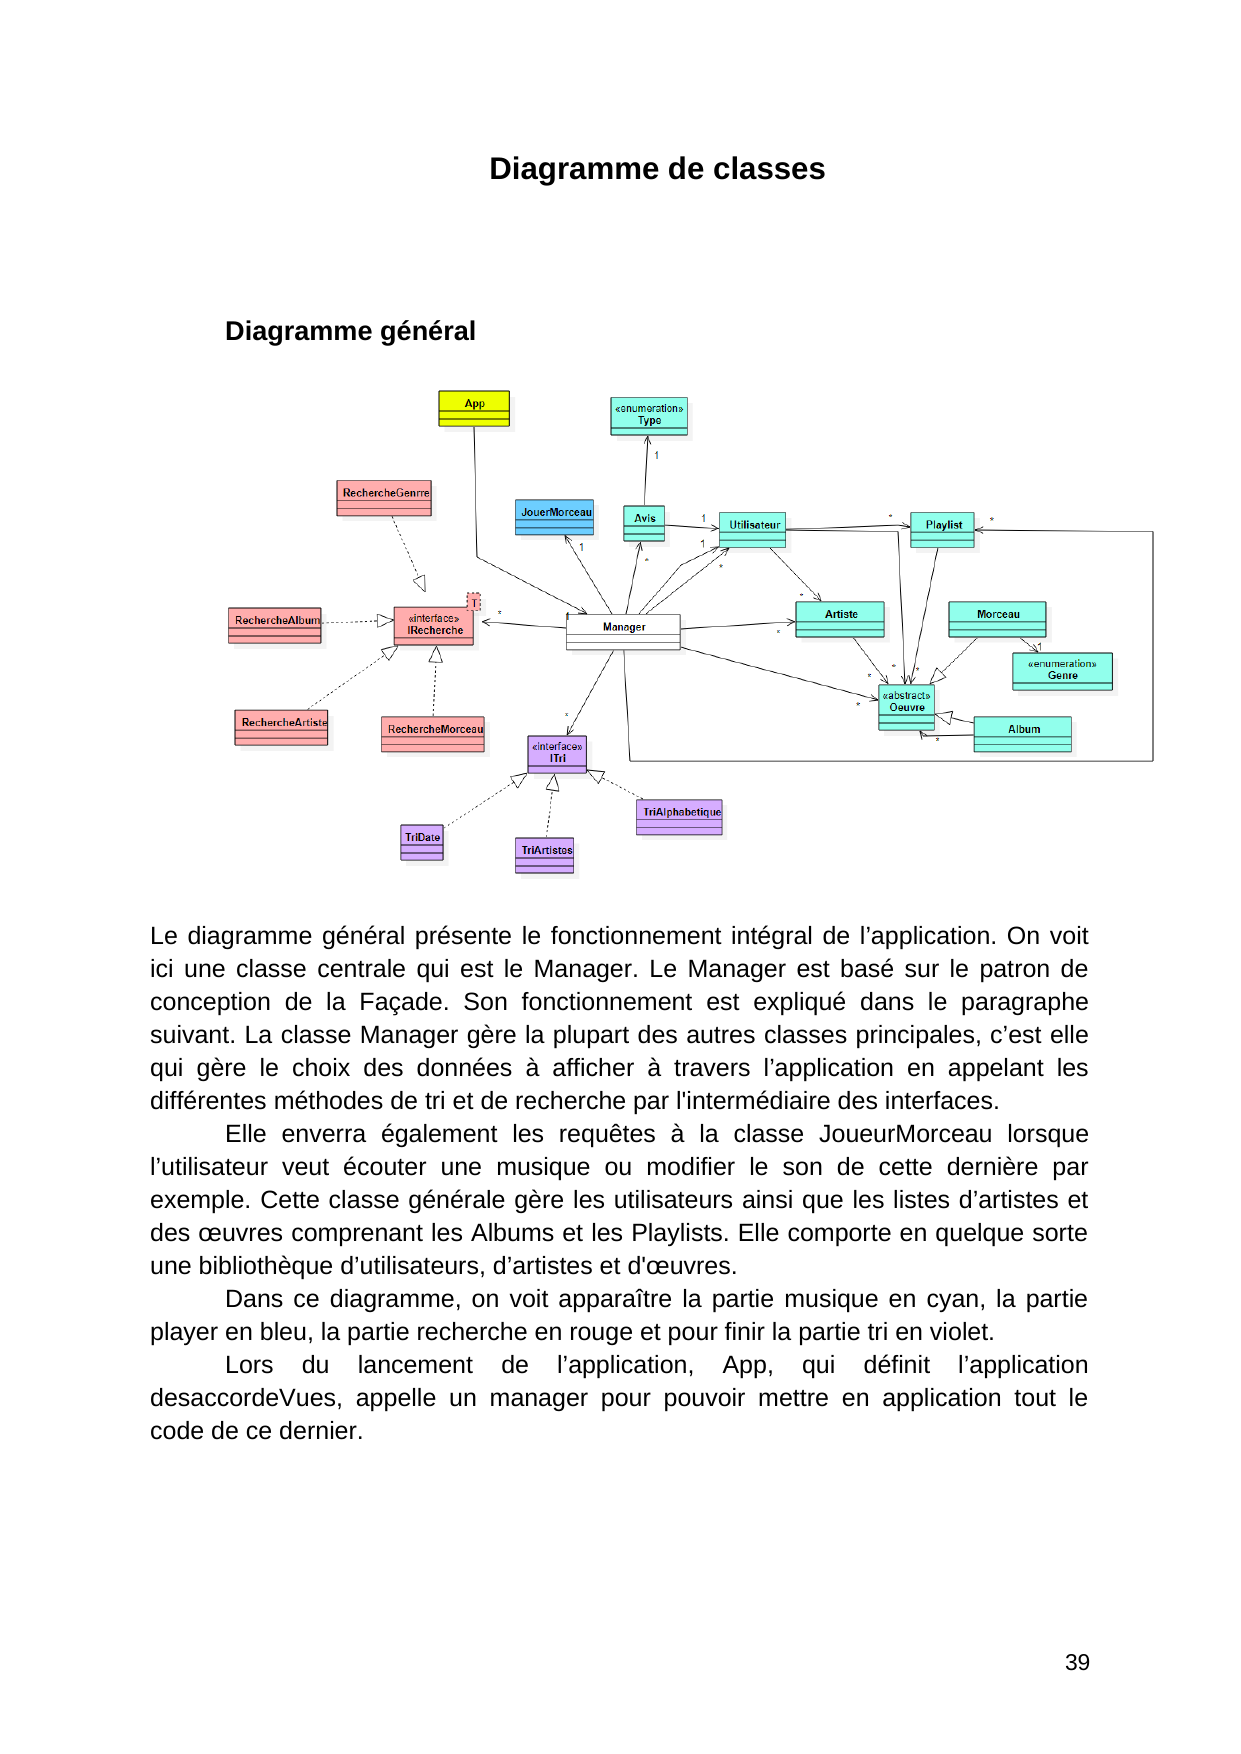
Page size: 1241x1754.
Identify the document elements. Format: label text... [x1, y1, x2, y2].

text Le diagramme général présente le fonctionnement intégral de l’application. On voit ici une classe centrale qui est le Manager. Le Manager est basé sur le patron de conception de la Façade. Son fonctionnement est expliqué dans le paragraphe suivant. La classe Manager gère la plupart des autres classes principales, c’est elle qui gère le choix des données à afficher à travers l’application en appelant les différentes méthodes de tri et de recherche par l'intermédiaire des interfaces. [150, 921, 1090, 1115]
text Diagramme de classes [225, 150, 1090, 186]
text Elle enverra également les requêtes à la classe JoueurMorceau lorsque l’utilisateur veut écouter une musique ou modifier le son de cette dernière par exemple. Cette classe générale gère les utilisateurs ainsi que les listes d’artistes et des œuvres comprenant les Albums et les Playlists. Elle comporte en quelque sorte une bibliothèque d’utilisateurs, d’artistes et d'œuvres. [150, 1119, 1090, 1280]
text Dans ce diagramme, on voit apparaître la partie musique en cyan, la partie player en bleu, la partie recherche en rouge et pour finir la partie tri en violet. [150, 1284, 1090, 1346]
text Diagramme général [225, 315, 1090, 346]
picture [225, 386, 1166, 887]
text Lors du lancement de l’application, App, qui définit l’application desaccordeVues, appelle un manager pour pouvoir mettre en application tout le code de ce dernier. [150, 1350, 1090, 1445]
